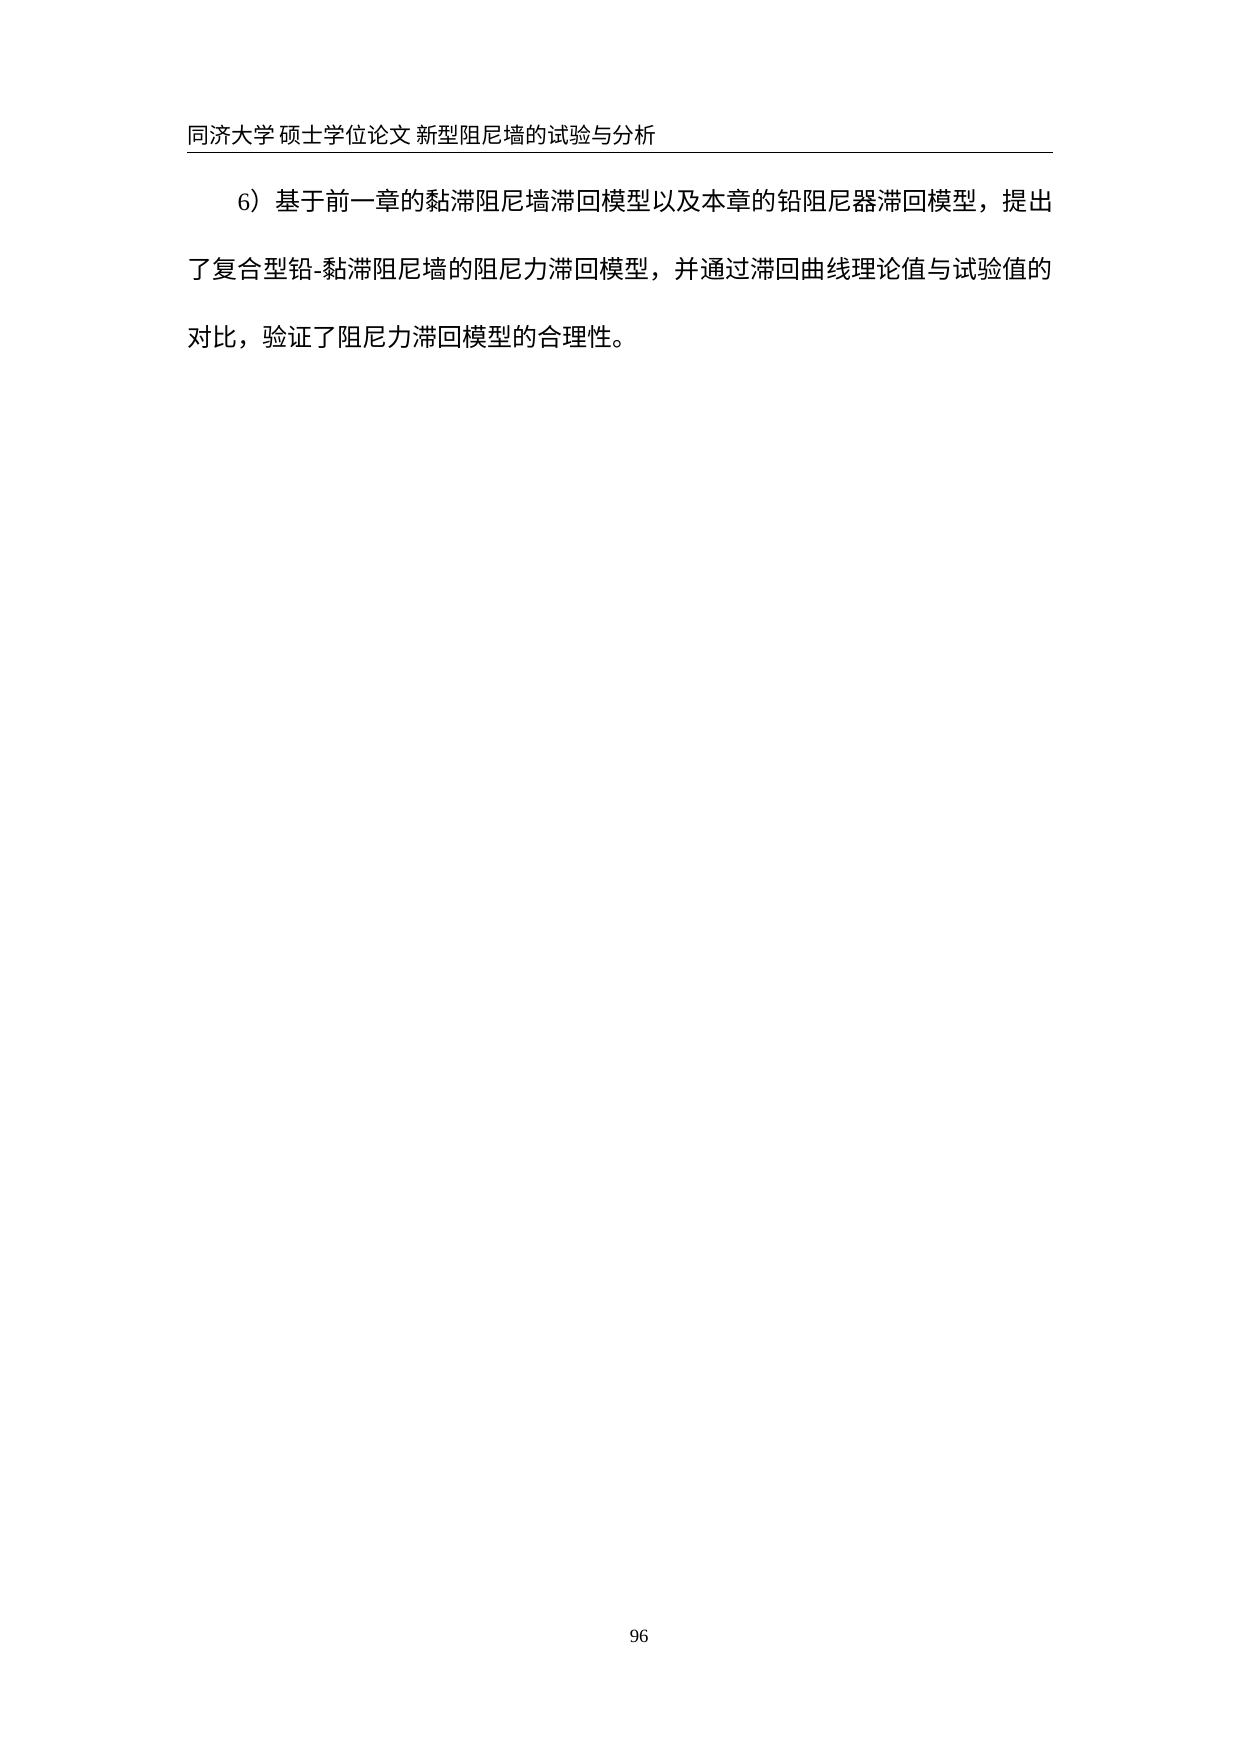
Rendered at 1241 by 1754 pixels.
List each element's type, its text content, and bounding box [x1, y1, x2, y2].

list 基于前一章的黏滞阻尼墙滞回模型以及本章的铅阻尼器滞回模型，提出了复合型铅-黏滞阻尼墙的阻尼力滞回模型，并通过滞回曲线理论值与试验值的对比，验证了阻尼力滞回模型的合理性。 [187, 166, 1053, 369]
